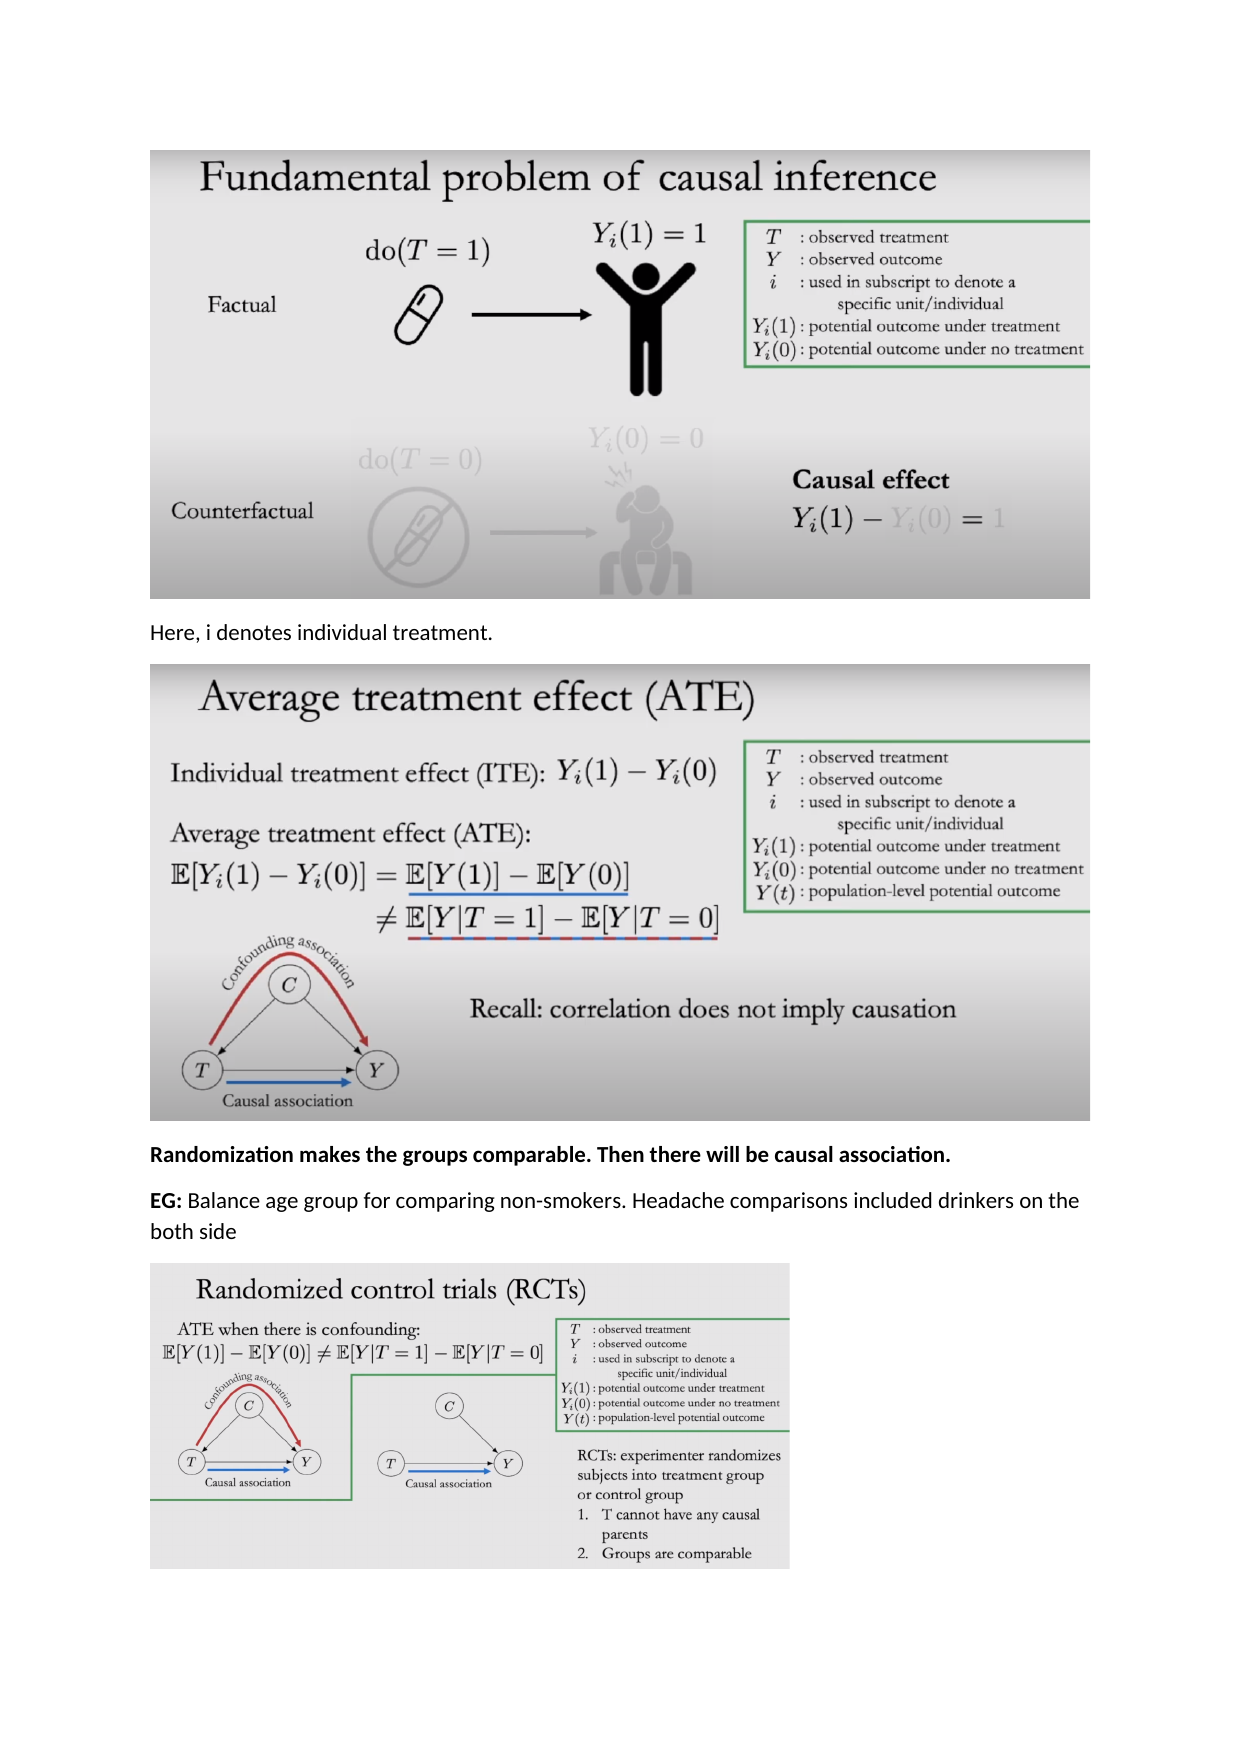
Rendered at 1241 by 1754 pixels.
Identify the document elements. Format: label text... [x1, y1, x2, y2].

text EG: Balance age group for comparing non-smokers. Headache comparisons included drinkers on the both side [150, 1187, 1090, 1245]
text Randomization makes the groups comparable. Then there will be causal association. [150, 1140, 1090, 1168]
picture [150, 1263, 790, 1569]
text Here, i denotes individual treatment. [150, 618, 1090, 646]
